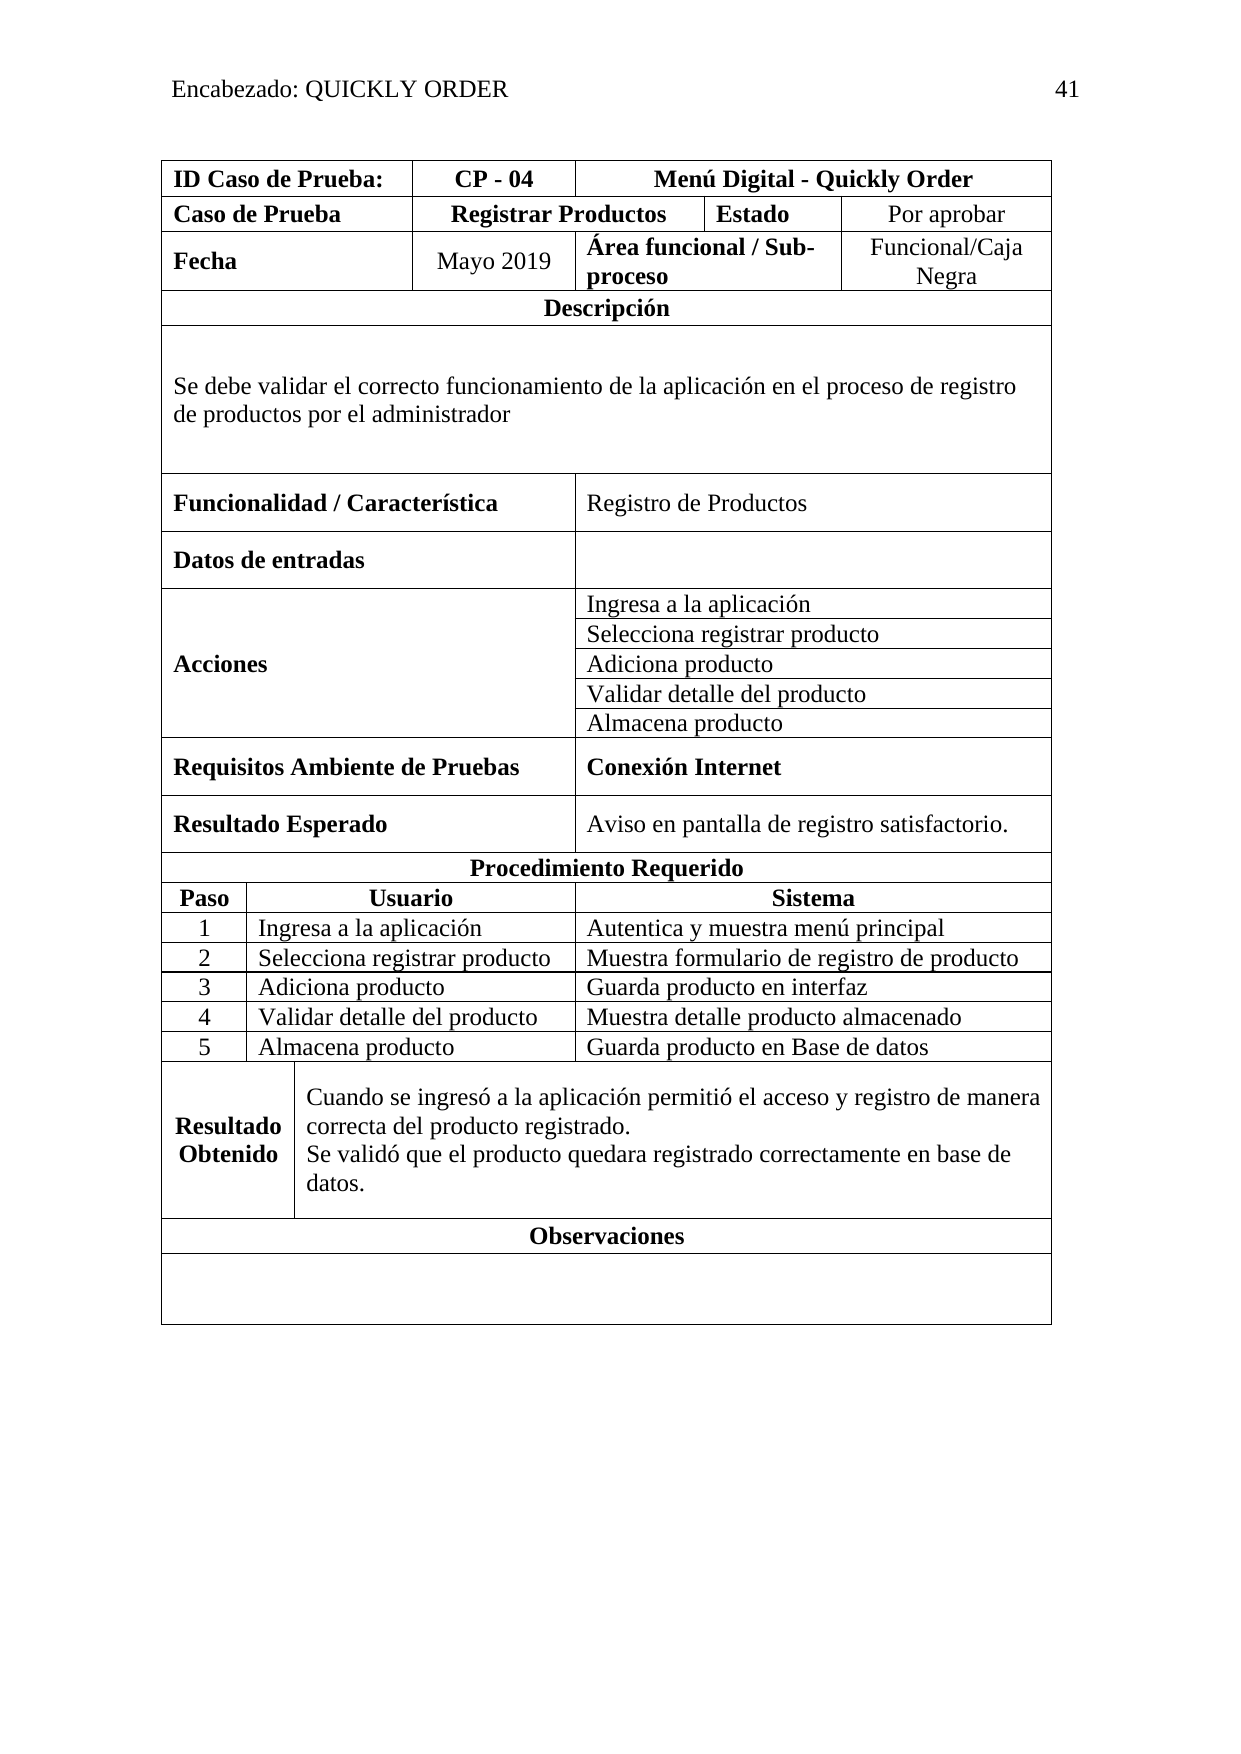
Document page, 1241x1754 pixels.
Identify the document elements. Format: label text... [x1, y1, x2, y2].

table_cell Caso de Prueba [162, 197, 412, 231]
table_cell Selecciona registrar producto [247, 943, 575, 971]
table_cell Almacena producto [247, 1032, 575, 1061]
table_cell Selecciona registrar producto [576, 619, 1051, 648]
table_cell Conexión Internet [576, 738, 1051, 795]
table_cell Validar detalle del producto [247, 1002, 575, 1031]
table_cell Funcionalidad / Característica [162, 474, 575, 531]
table_cell 3 [162, 973, 246, 1001]
table_cell Ingresa a la aplicación [247, 913, 575, 942]
table_cell 1 [162, 913, 246, 942]
table_cell Se debe validar el correcto funcionamiento de la aplicación en el proceso de registro de productos por el administrador [162, 326, 1051, 473]
table_cell Autentica y muestra menú principal [576, 913, 1051, 942]
table_cell [162, 1254, 1051, 1324]
table_cell Sistema [576, 883, 1051, 912]
table_cell [576, 532, 1051, 588]
table_cell Estado [705, 197, 841, 231]
table_cell Validar detalle del producto [576, 679, 1051, 707]
table_cell Guarda producto en Base de datos [576, 1032, 1051, 1061]
table_cell Mayo 2019 [413, 232, 575, 289]
table_cell Fecha [162, 232, 412, 289]
table_cell Requisitos Ambiente de Pruebas [162, 738, 575, 795]
table_cell Datos de entradas [162, 532, 575, 588]
table_cell Funcional/Caja Negra [842, 232, 1051, 289]
table_cell Adiciona producto [576, 649, 1051, 678]
table_header Menú Digital - Quickly Order [576, 161, 1051, 196]
table_cell 5 [162, 1032, 246, 1061]
table_cell Acciones [162, 589, 575, 737]
table_header ID Caso de Prueba: [162, 161, 412, 196]
table_cell Registrar Productos [413, 197, 704, 231]
table_cell Muestra formulario de registro de producto [576, 943, 1051, 971]
table_cell Paso [162, 883, 246, 912]
table_cell Almacena producto [576, 709, 1051, 737]
table_cell Por aprobar [842, 197, 1051, 231]
table_cell Observaciones [162, 1219, 1051, 1253]
table_cell Aviso en pantalla de registro satisfactorio. [576, 796, 1051, 852]
table_header CP - 04 [413, 161, 575, 196]
table_cell Procedimiento Requerido [162, 853, 1051, 882]
table_cell Resultado Esperado [162, 796, 575, 852]
table_cell Usuario [247, 883, 575, 912]
table_cell Muestra detalle producto almacenado [576, 1002, 1051, 1031]
table_cell Descripción [162, 291, 1051, 325]
table_cell Registro de Productos [576, 474, 1051, 531]
table_cell Área funcional / Sub-proceso [576, 232, 841, 289]
table_cell Guarda producto en interfaz [576, 973, 1051, 1001]
table_cell 2 [162, 943, 246, 971]
table_cell Cuando se ingresó a la aplicación permitió el acceso y registro de manera correcta del producto registrado. Se validó que el producto quedara registrado correctamente en base de datos. [295, 1062, 1051, 1217]
table_cell Ingresa a la aplicación [576, 589, 1051, 618]
table_cell Resultado Obtenido [162, 1062, 294, 1217]
table_cell 4 [162, 1002, 246, 1031]
table_cell Adiciona producto [247, 973, 575, 1001]
